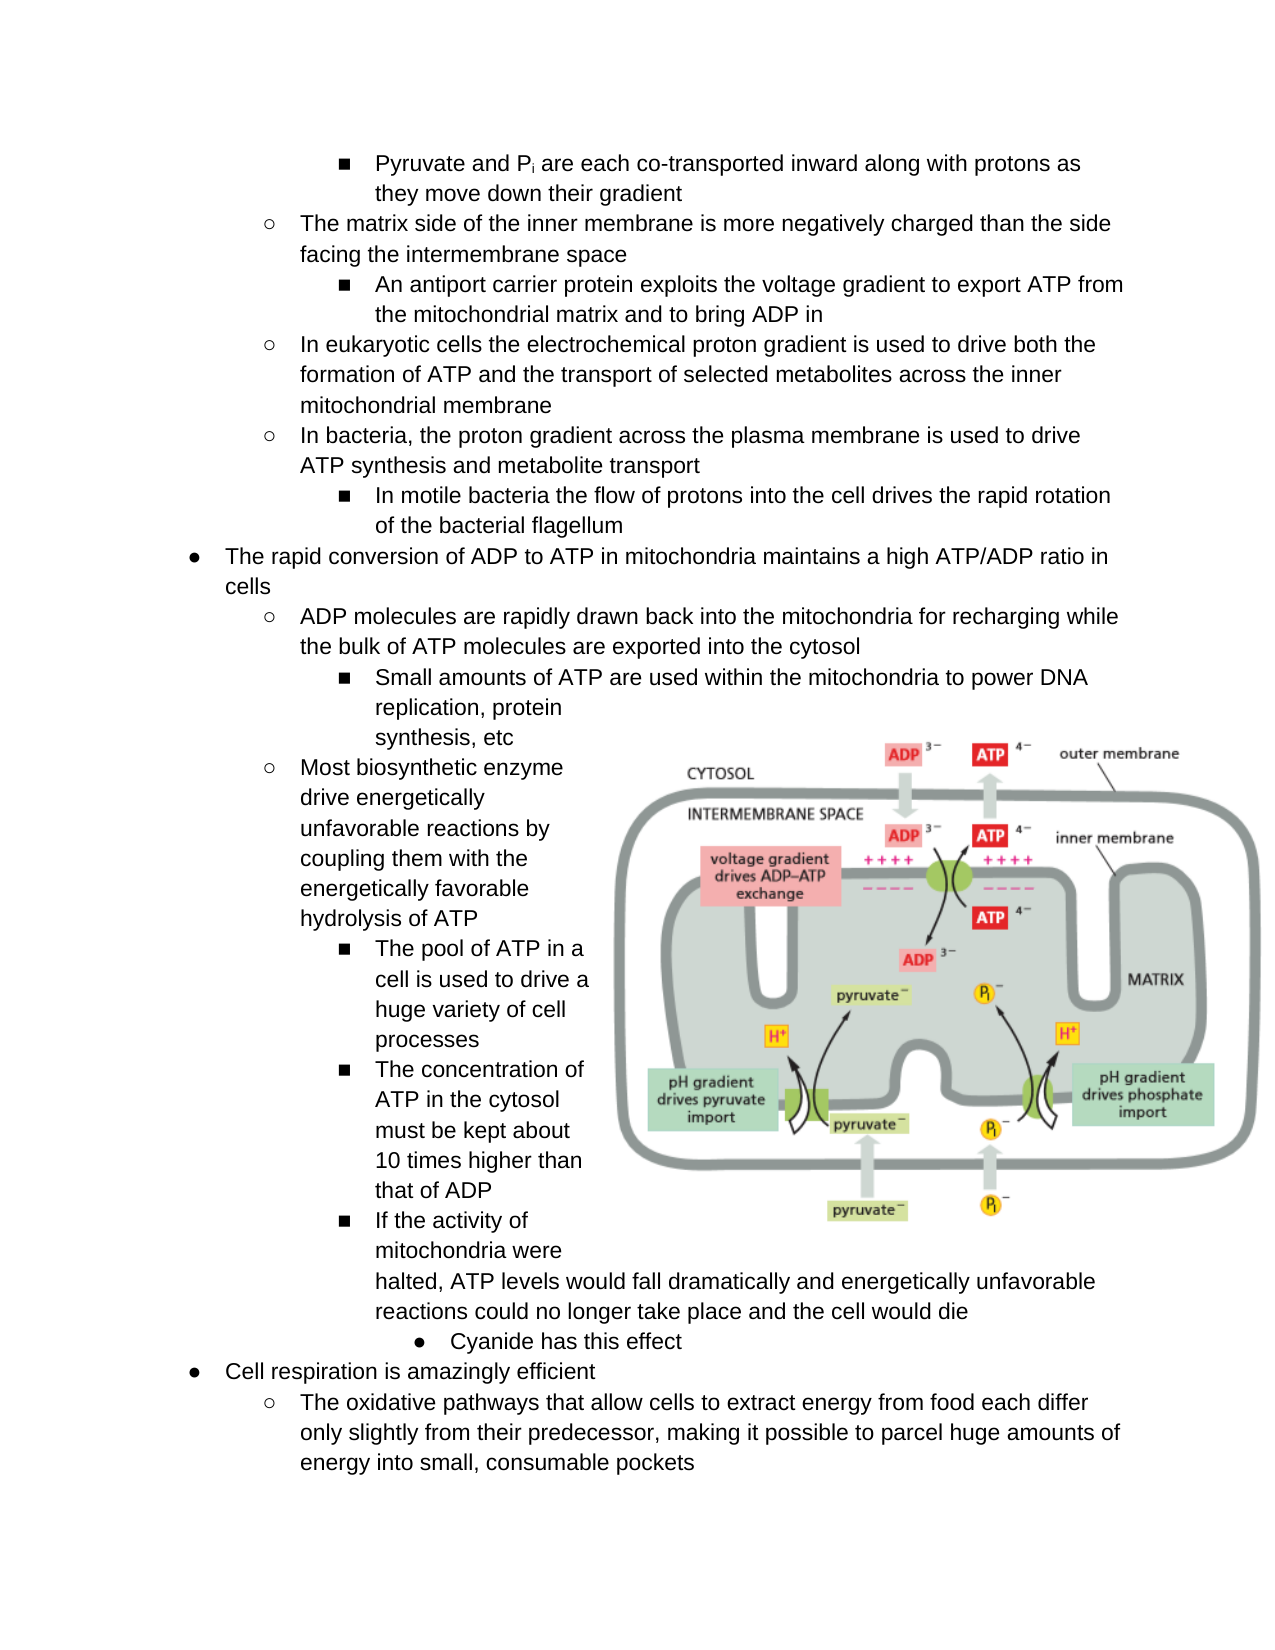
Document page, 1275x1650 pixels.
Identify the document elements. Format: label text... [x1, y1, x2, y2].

list In motile bacteria the flow of protons into the cell drives the rapid rotation of the bacterial flagellum [337, 482, 1125, 539]
list ADP molecules are rapidly drawn back into the mitochondria for recharging while the bulk of ATP molecules are exported into the cytosol [262, 603, 1125, 660]
list The concentration of ATP in the cytosol must be kept about 10 times higher than that of ADP [337, 1056, 612, 1203]
list In eukaryotic cells the electrochemical proton gradient is used to drive both the formation of ATP and the transport of selected metabolites across the inner mitochondrial membrane [262, 331, 1125, 418]
list Pyruvate and Pi are each co-transported inward along with protons as they move down their gradient [337, 150, 1125, 207]
list Cyanide has this effect [412, 1328, 1125, 1354]
list Most biosynthetic enzyme drive energetically unfavorable reactions by coupling them with the energetically favorable hydrolysis of ATP [262, 754, 612, 932]
list The rapid conversion of ADP to ATP in mitochondria maintains a high ATP/ADP ratio in cells [187, 543, 1125, 599]
list If the activity of mitochondria were halted, ATP levels would fall dramatically and energetically unfavorable reactions could no longer take place and the cell would die [337, 1207, 1125, 1324]
picture [612, 738, 1262, 1224]
list The matrix side of the inner membrane is more negatively charged than the side facing the intermembrane space [262, 210, 1125, 267]
list An antiport carrier protein exploits the voltage gradient to export ATP from the mitochondrial matrix and to bring ADP in [337, 271, 1125, 327]
list The pool of ATP in a cell is used to drive a huge variety of cell processes [337, 935, 612, 1052]
list In bacteria, the proton gradient across the plasma membrane is used to drive ATP synthesis and metabolite transport [262, 422, 1125, 478]
list The oxidative pathways that allow cells to extract energy from food each differ only slightly from their predecessor, making it possible to parcel huge amounts of energy into small, consumable pockets [262, 1388, 1125, 1475]
list Cell respiration is amazingly efficient [187, 1358, 1125, 1385]
list Small amounts of ATP are used within the mitochondria to power DNA replication, protein synthesis, etc [337, 663, 1125, 750]
